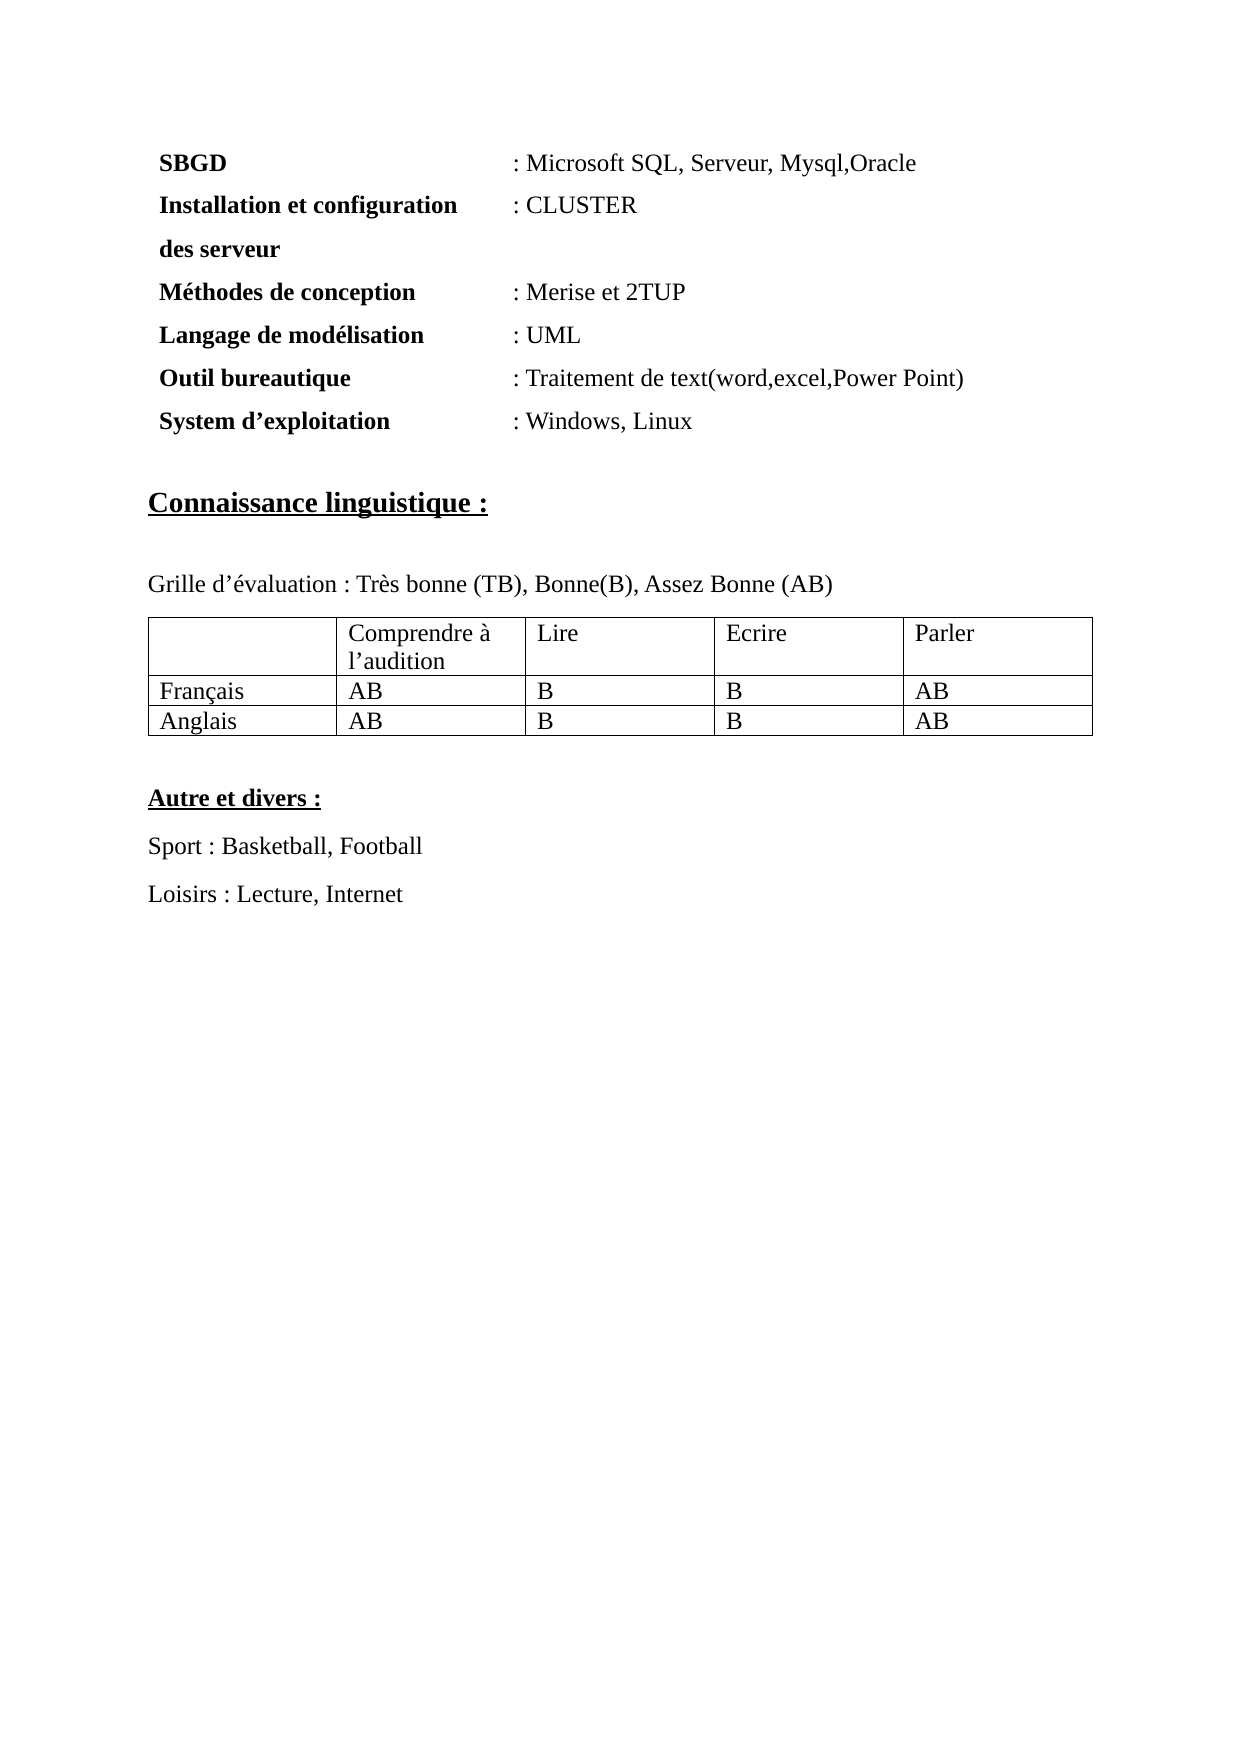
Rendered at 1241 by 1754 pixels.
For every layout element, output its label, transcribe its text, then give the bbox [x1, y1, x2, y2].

table_cell : CLUSTER [501, 191, 1092, 277]
table_cell Français [149, 676, 336, 705]
text Sport : Basketball, Football [148, 831, 1093, 860]
table_header Lire [526, 618, 714, 675]
table_cell : Merise et 2TUP [501, 277, 1092, 320]
text Grille d’évaluation : Très bonne (TB), Bonne(B), Assez Bonne (AB) [148, 569, 1093, 598]
table_header Parler [904, 618, 1092, 675]
table_cell AB [337, 706, 525, 735]
table_cell Méthodes de conception [148, 277, 501, 320]
table_cell B [715, 706, 903, 735]
table_cell B [526, 676, 714, 705]
table_cell : Windows, Linux [501, 406, 1092, 449]
text Connaissance linguistique : [148, 485, 1093, 518]
table_header Ecrire [715, 618, 903, 675]
table_cell Installation et configuration des serveur [148, 191, 501, 277]
table_header [149, 618, 336, 675]
table_cell : UML [501, 320, 1092, 363]
table_cell SBGD [148, 148, 501, 191]
table_cell B [526, 706, 714, 735]
table_cell Anglais [149, 706, 336, 735]
table_cell Outil bureautique [148, 363, 501, 406]
table_cell : Traitement de text(word,excel,Power Point) [501, 363, 1092, 406]
table_cell AB [904, 706, 1092, 735]
table_cell Langage de modélisation [148, 320, 501, 363]
table_cell AB [337, 676, 525, 705]
table_cell : Microsoft SQL, Serveur, Mysql,Oracle [501, 148, 1092, 191]
table_cell B [715, 676, 903, 705]
table_cell AB [904, 676, 1092, 705]
table_header Comprendre à l’audition [337, 618, 525, 675]
text Autre et divers : [148, 783, 1093, 812]
text Loisirs : Lecture, Internet [148, 879, 1093, 908]
table_cell System d’exploitation [148, 406, 501, 449]
